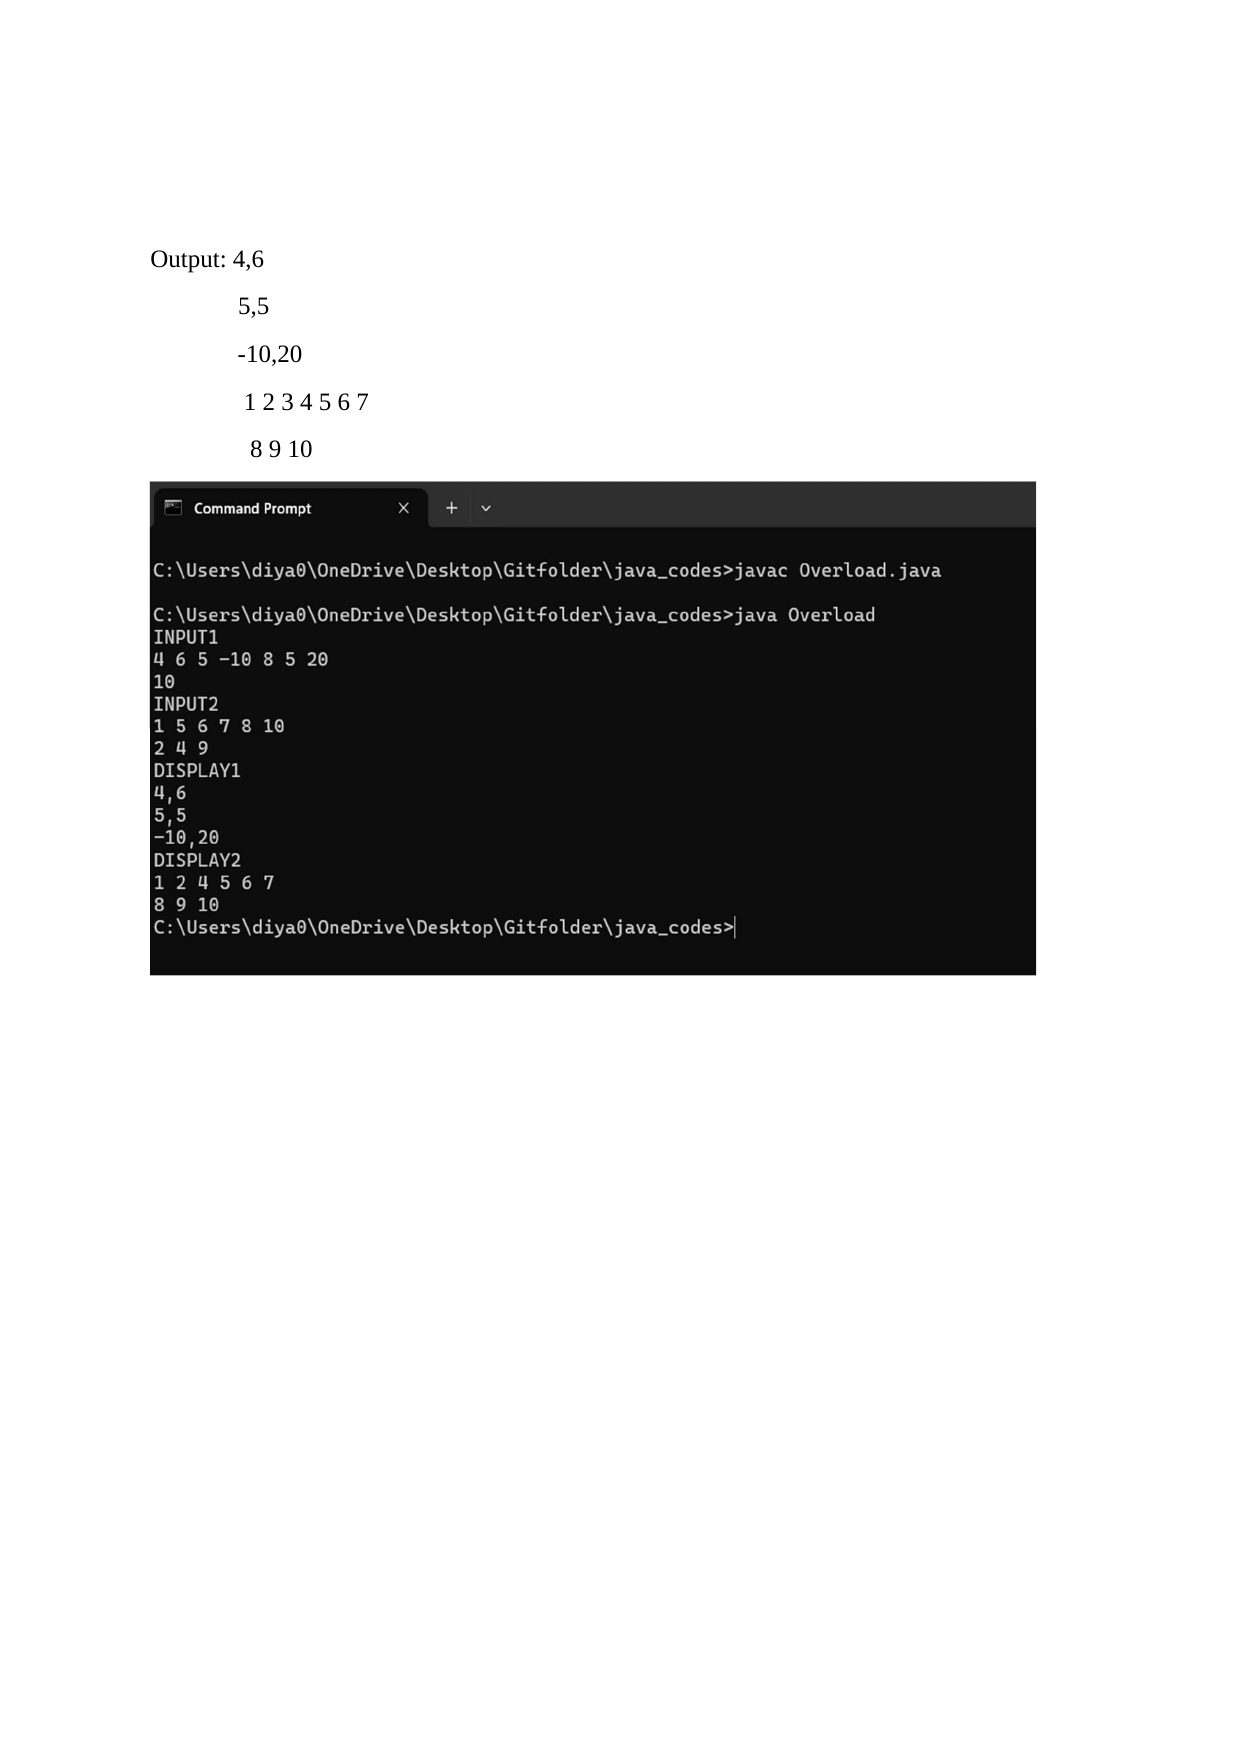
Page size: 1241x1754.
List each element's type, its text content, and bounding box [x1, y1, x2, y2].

text 5,5 [137, 291, 269, 320]
text Output: 4,6 [137, 244, 264, 272]
picture [149, 481, 1037, 976]
text -10,20 [237, 339, 1111, 368]
text 1 2 3 4 5 6 7 [244, 387, 1111, 415]
text 8 9 10 [250, 434, 1111, 463]
